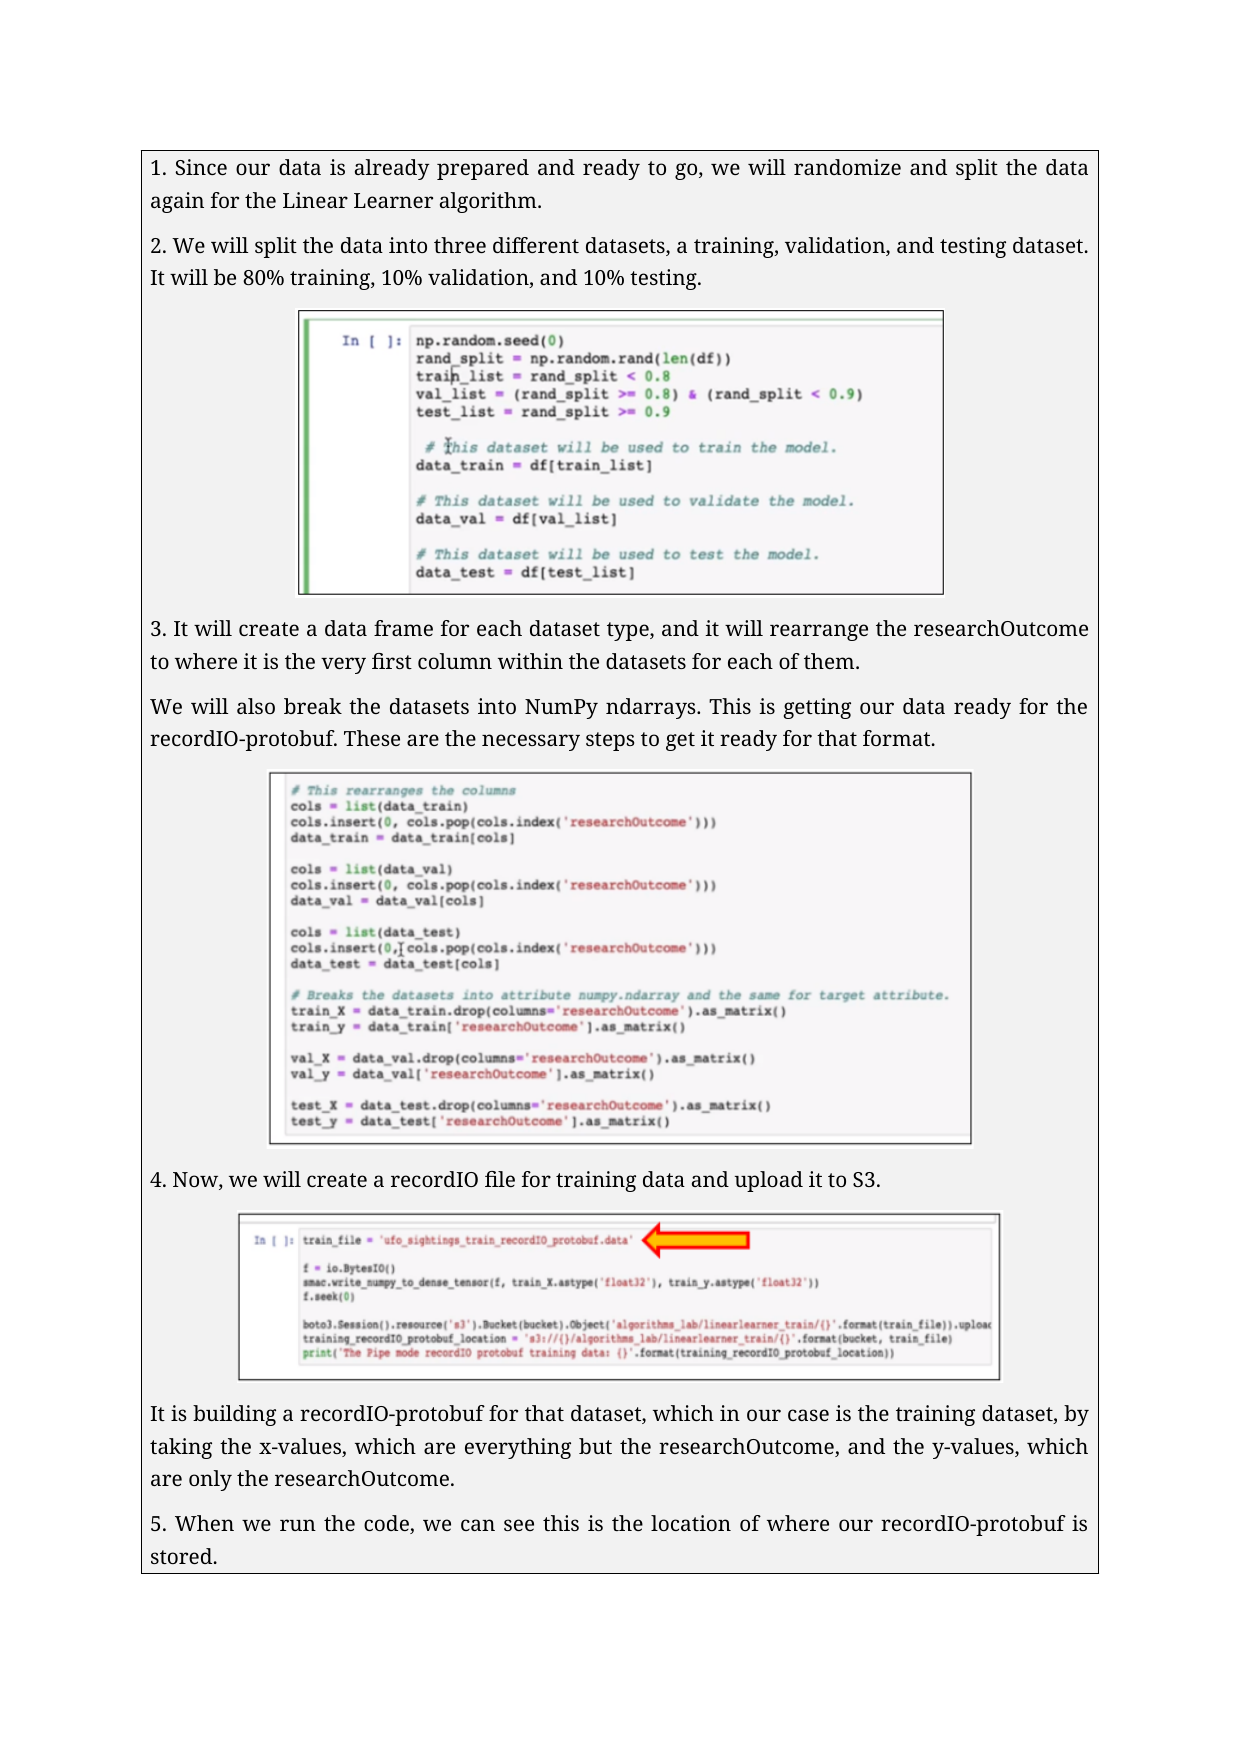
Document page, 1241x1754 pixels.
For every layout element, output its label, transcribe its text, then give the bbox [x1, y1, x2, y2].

picture [237, 1210, 1004, 1383]
text 2. We will split the data into three different datasets, a training, validation, and testing dataset. It will be 80% training, 10% validation, and 10% testing. [142, 228, 1098, 292]
picture [295, 308, 945, 598]
text 1. Since our data is already prepared and ready to go, we will randomize and split the data again for the Linear Learner algorithm. [142, 151, 1098, 214]
text It is building a recordIO-protobuf for that dataset, which in our case is the training dataset, by taking the x-values, which are everything but the researchOutcome, and the y-values, which are only the researchOutcome. [142, 1396, 1098, 1493]
text 4. Now, we will create a recordIO file for training data and upload it to S3. [142, 1162, 1098, 1193]
text 3. It will create a data frame for each dataset type, and it will rearrange the researchOutcome to where it is the very first column within the datasets for each of them. [142, 611, 1098, 675]
picture [266, 769, 974, 1149]
text 5. When we run the code, we can see this is the location of where our recordIO-protobuf is stored. [142, 1506, 1098, 1573]
text We will also break the datasets into NumPy ndarrays. This is getting our data ready for the recordIO-protobuf. These are the necessary steps to get it ready for that format. [142, 689, 1098, 753]
